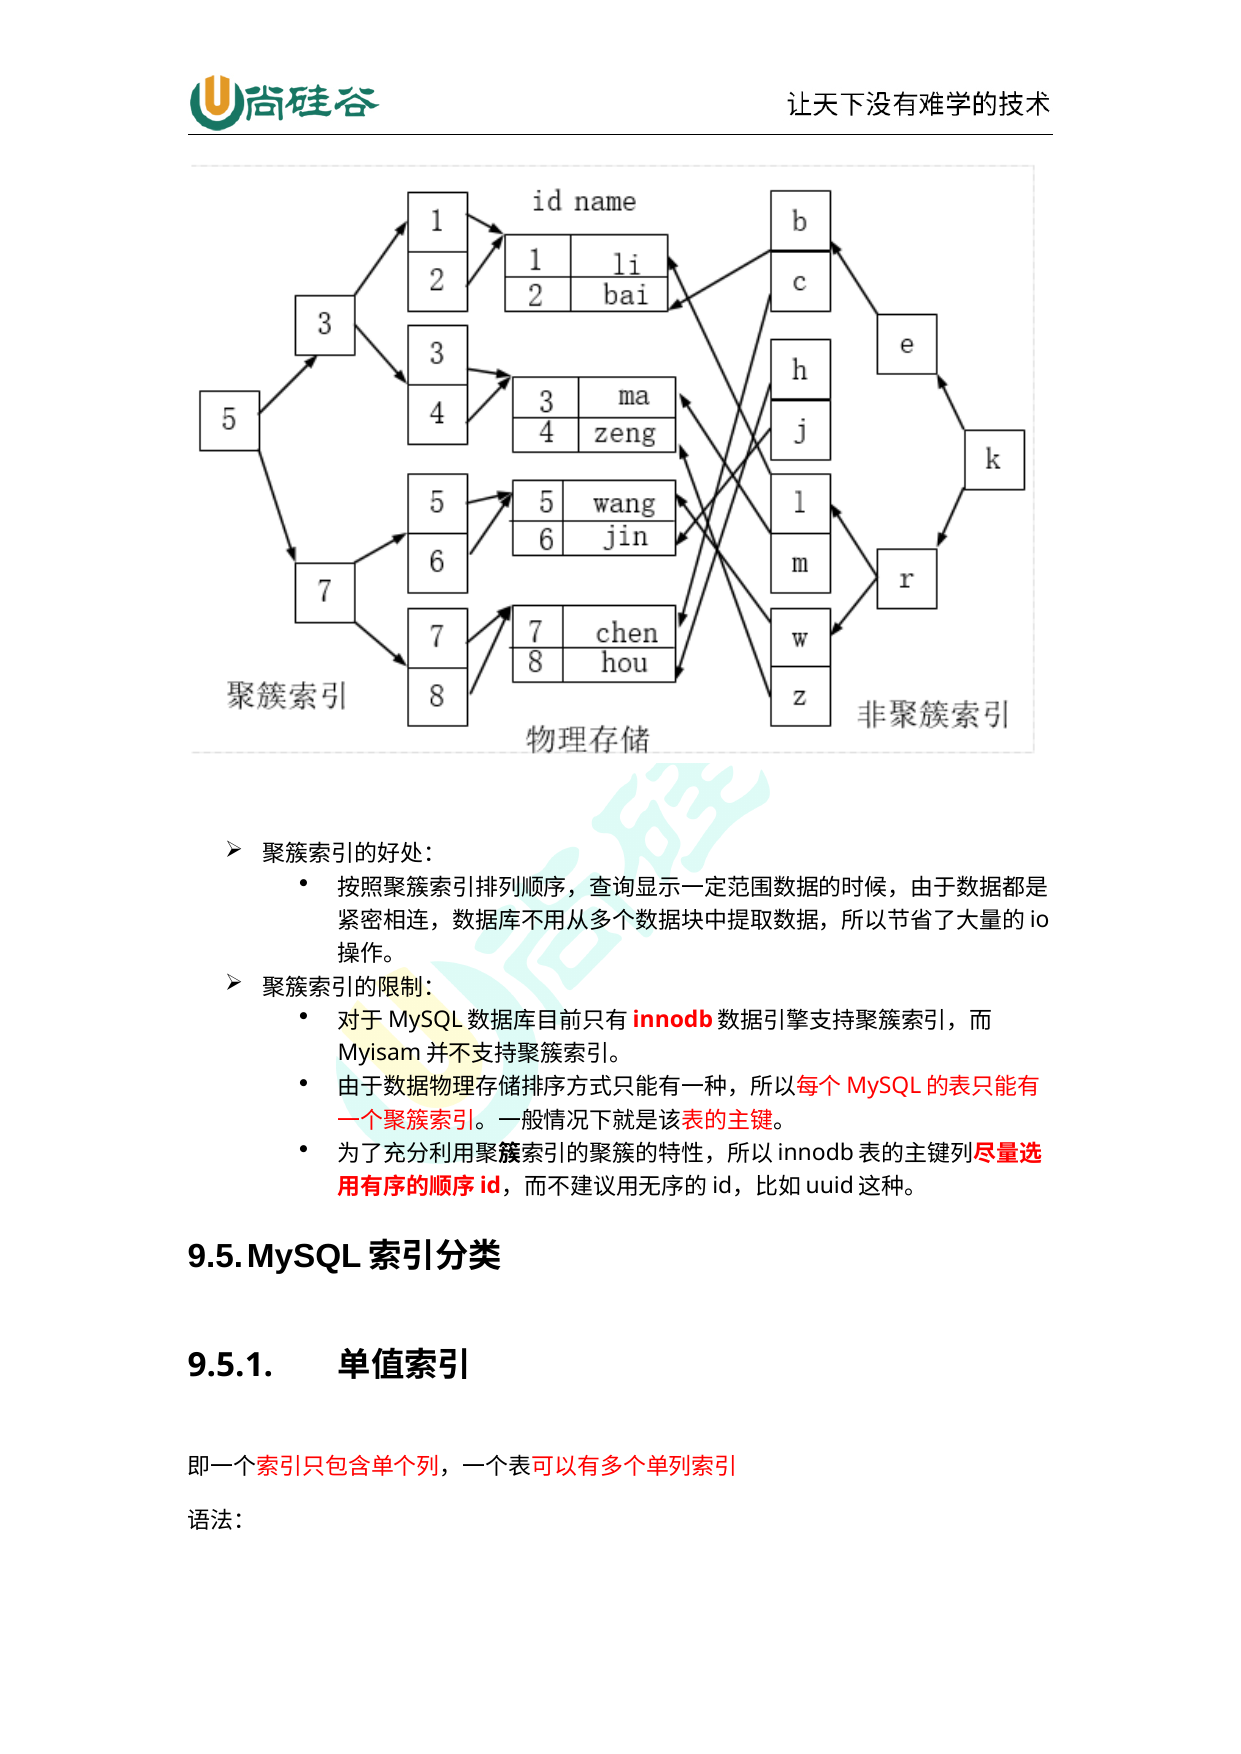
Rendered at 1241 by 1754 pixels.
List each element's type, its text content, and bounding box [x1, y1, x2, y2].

subtitle 单值索引 [187, 1338, 1053, 1386]
text 语法： [187, 1502, 1053, 1535]
list 对于MySQL数据库目前只有innodb数据引擎支持聚簇索引，而Myisam并不支持聚簇索引。 [300, 1002, 1053, 1068]
list 聚簇索引的限制： [225, 968, 1053, 1002]
subtitle MySQL索引分类 [187, 1228, 1053, 1277]
list 为了充分利用聚簇索引的聚簇的特性，所以innodb表的主键列尽量选用有序的顺序id，而不建议用无序的id，比如uuid这种。 [300, 1135, 1053, 1201]
list 按照聚簇索引排列顺序，查询显示一定范围数据的时候，由于数据都是紧密相连，数据库不用从多个数据块中提取数据，所以节省了大量的io操作。 [300, 868, 1053, 968]
picture [187, 73, 1053, 132]
list 由于数据物理存储排序方式只能有一种，所以每个MySQL的表只能有一个聚簇索引。一般情况下就是该表的主键。 [300, 1068, 1053, 1135]
picture [187, 156, 1038, 763]
list 聚簇索引的好处： [225, 835, 1053, 868]
text 即一个索引只包含单个列，一个表可以有多个单列索引 [187, 1448, 1053, 1481]
